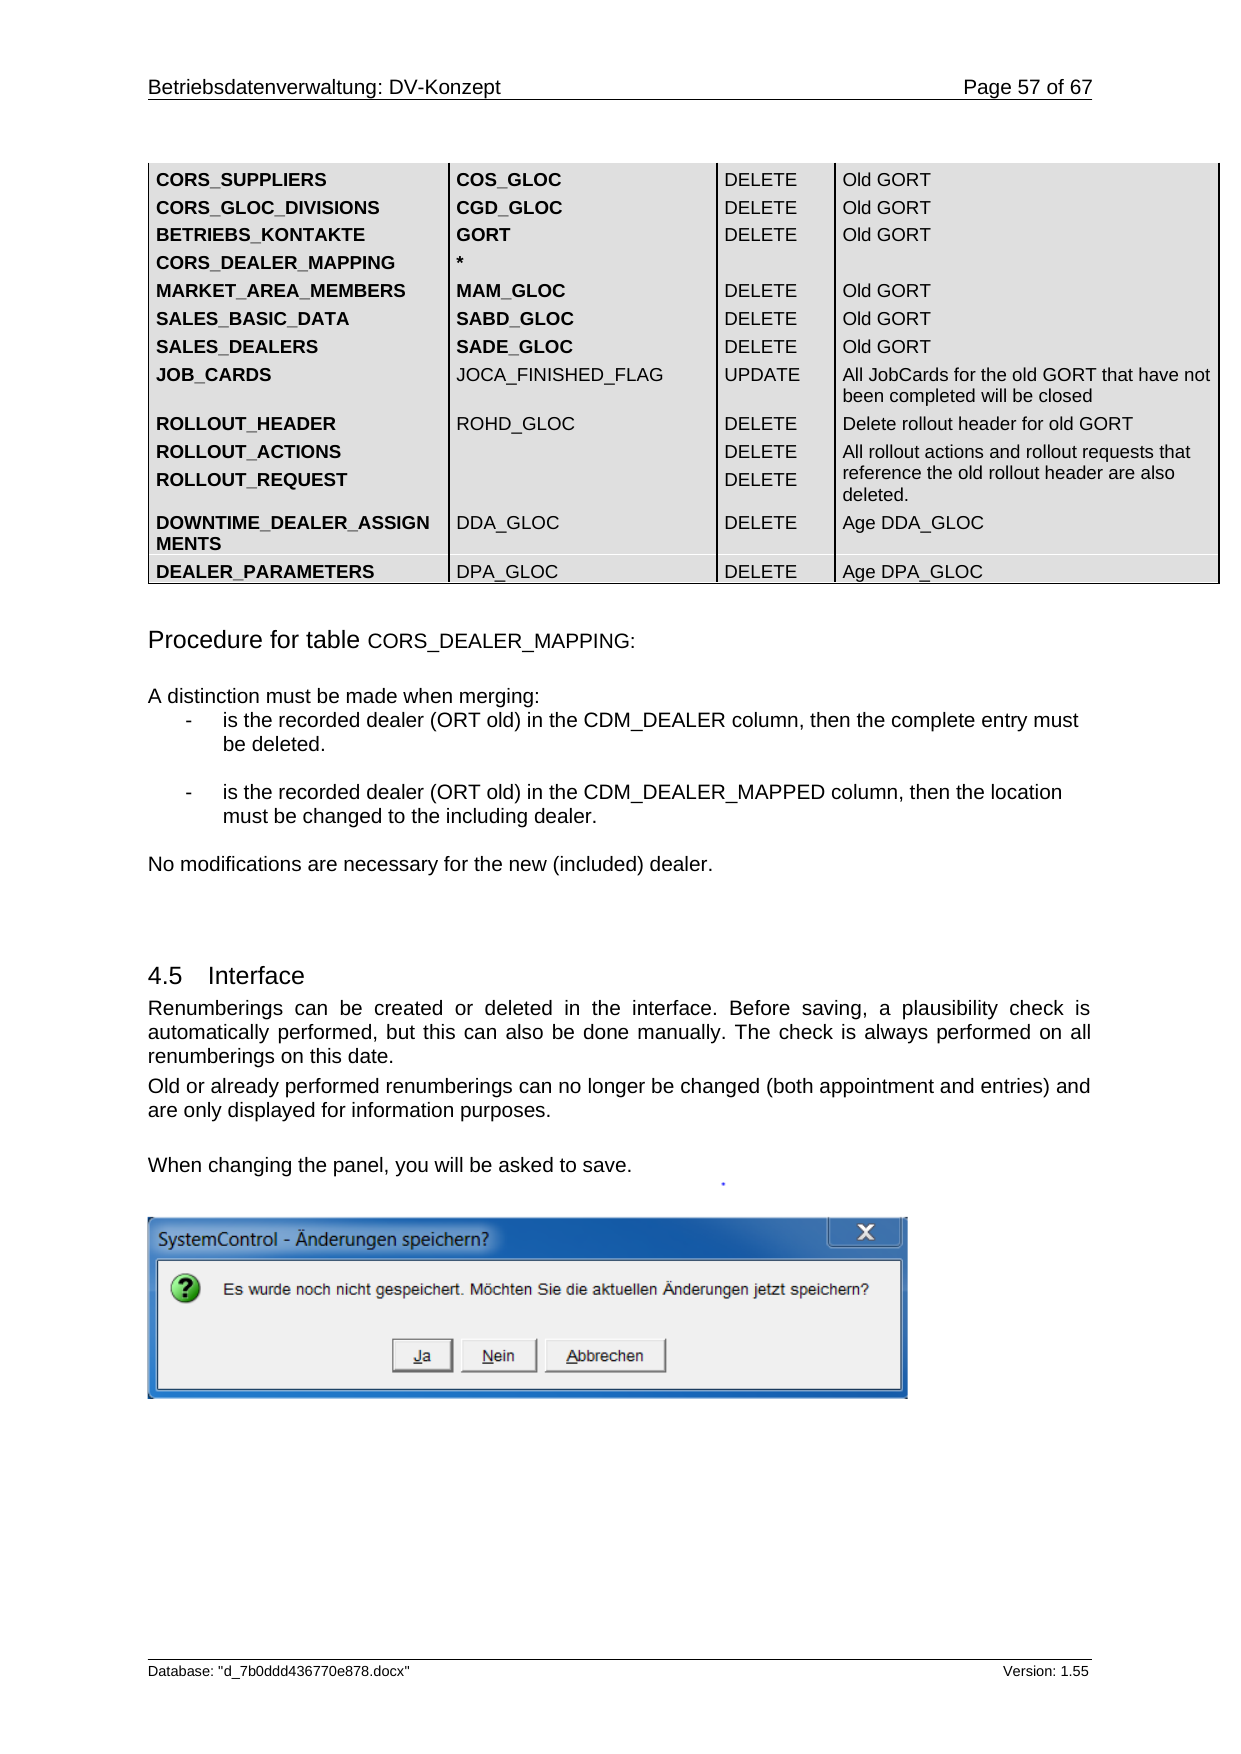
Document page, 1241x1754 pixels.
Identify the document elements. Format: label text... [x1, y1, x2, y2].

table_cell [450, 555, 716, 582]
list is the recorded dealer (ORT old) in the CDM_DEALER column, then the complete entry must be deleted. [185, 708, 1092, 756]
text Old or already performed renumberings can no longer be changed (both appointment and entries) and are only displayed for information purposes. [148, 1074, 1092, 1122]
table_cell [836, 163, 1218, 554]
text Renumberings can be created or deleted in the interface. Before saving, a plausibility check is automatically performed, but this can also be done manually. The check is always performed on all renumberings on this date. [148, 996, 1092, 1068]
text A distinction must be made when merging: [148, 684, 1092, 708]
subtitle Interface [148, 961, 1092, 990]
picture [147, 1182, 908, 1399]
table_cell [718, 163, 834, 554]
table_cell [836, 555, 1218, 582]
text Procedure for table CORS_DEALER_MAPPING: [148, 625, 1092, 654]
text When changing the panel, you will be asked to save. [148, 1152, 1092, 1176]
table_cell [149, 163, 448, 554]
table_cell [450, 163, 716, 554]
list is the recorded dealer (ORT old) in the CDM_DEALER_MAPPED column, then the location must be changed to the including dealer. [185, 780, 1092, 828]
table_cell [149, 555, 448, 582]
text No modifications are necessary for the new (included) dealer. [148, 852, 1092, 876]
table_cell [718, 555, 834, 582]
